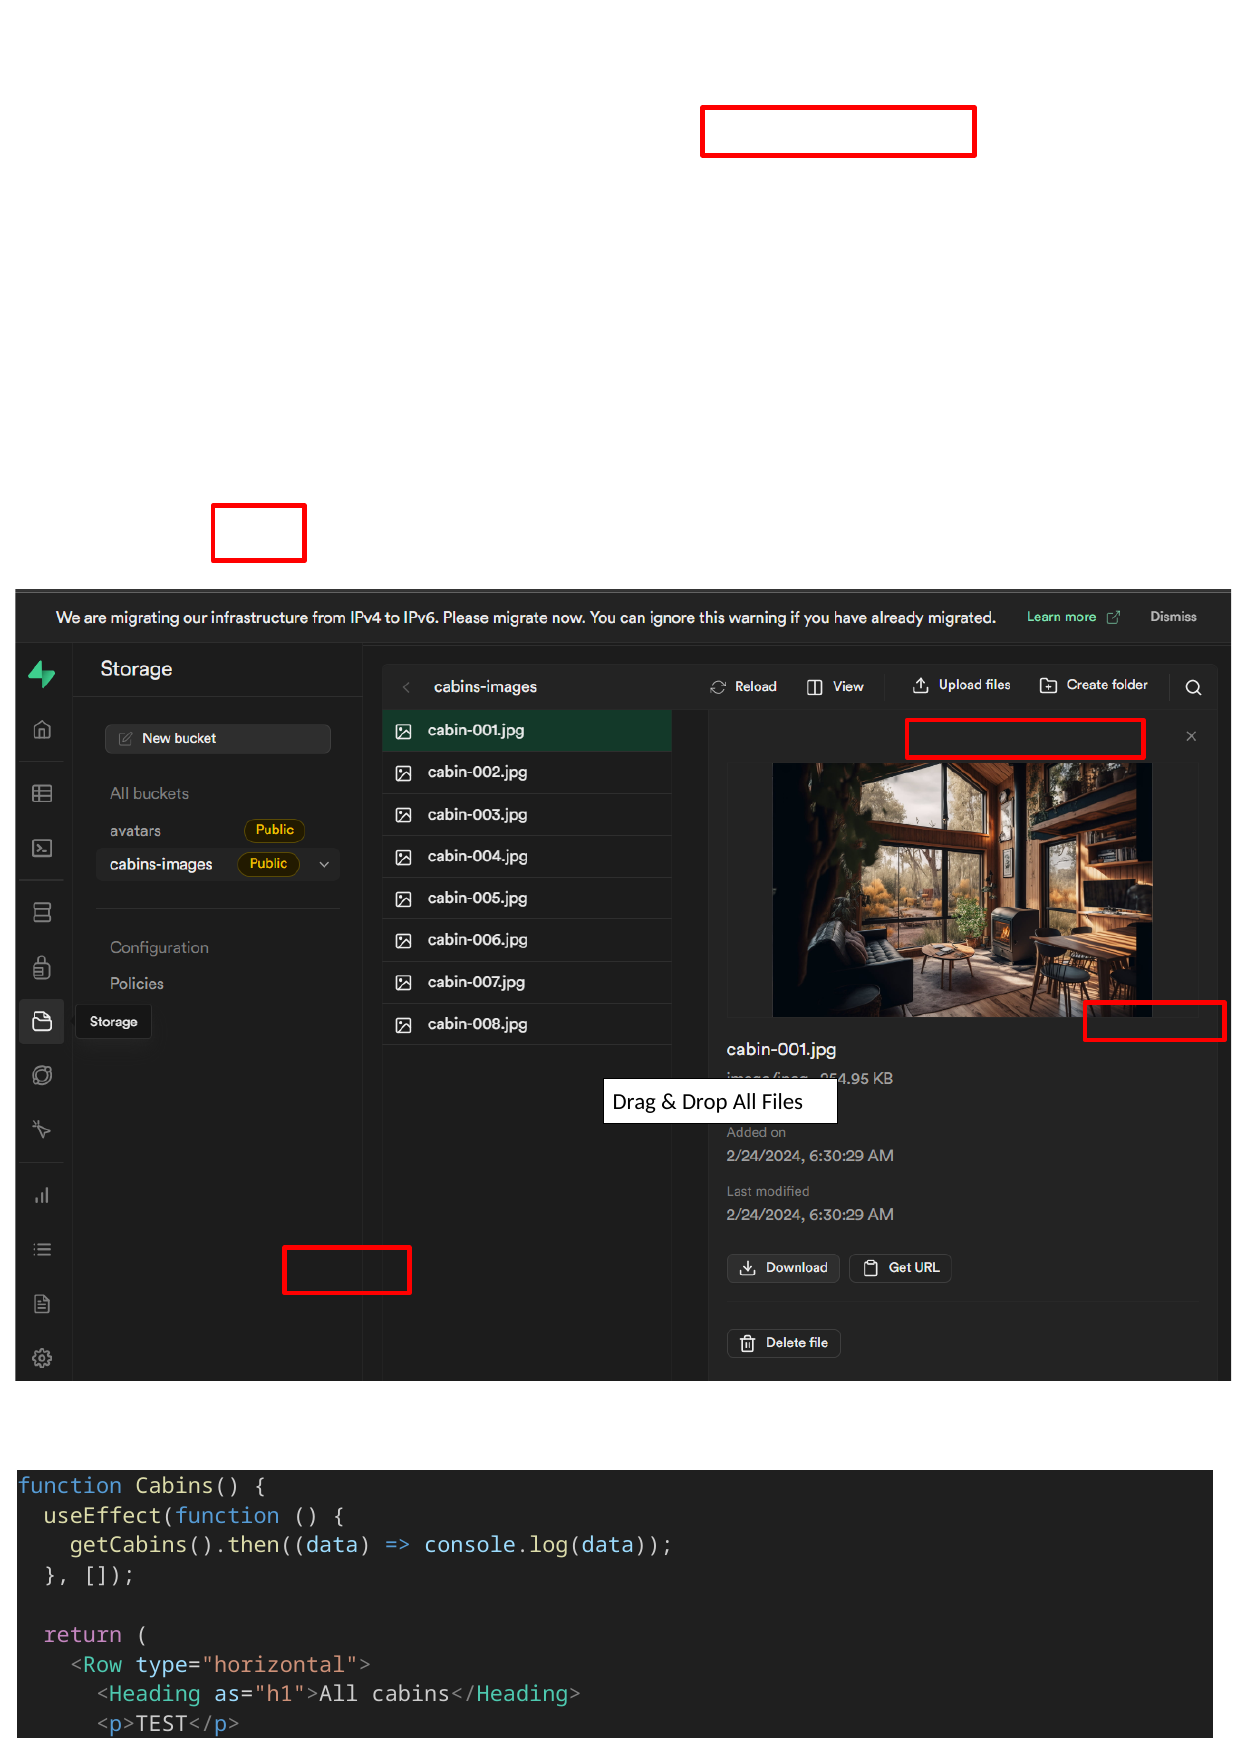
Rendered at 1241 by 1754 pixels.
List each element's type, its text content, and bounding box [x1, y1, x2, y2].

text useEffect(function () { [17, 1499, 1213, 1529]
text <Heading as="h1">All cabins</Heading> [17, 1678, 1213, 1708]
text }, []); [17, 1559, 1213, 1589]
text <p>TEST</p> [17, 1708, 1213, 1738]
picture [15, 589, 1232, 1381]
text getCabins().then((data) => console.log(data)); [17, 1529, 1213, 1559]
text function Cabins() { [17, 1470, 1213, 1499]
text <Row type="horizontal"> [17, 1648, 1213, 1678]
text return ( [17, 1619, 1213, 1648]
